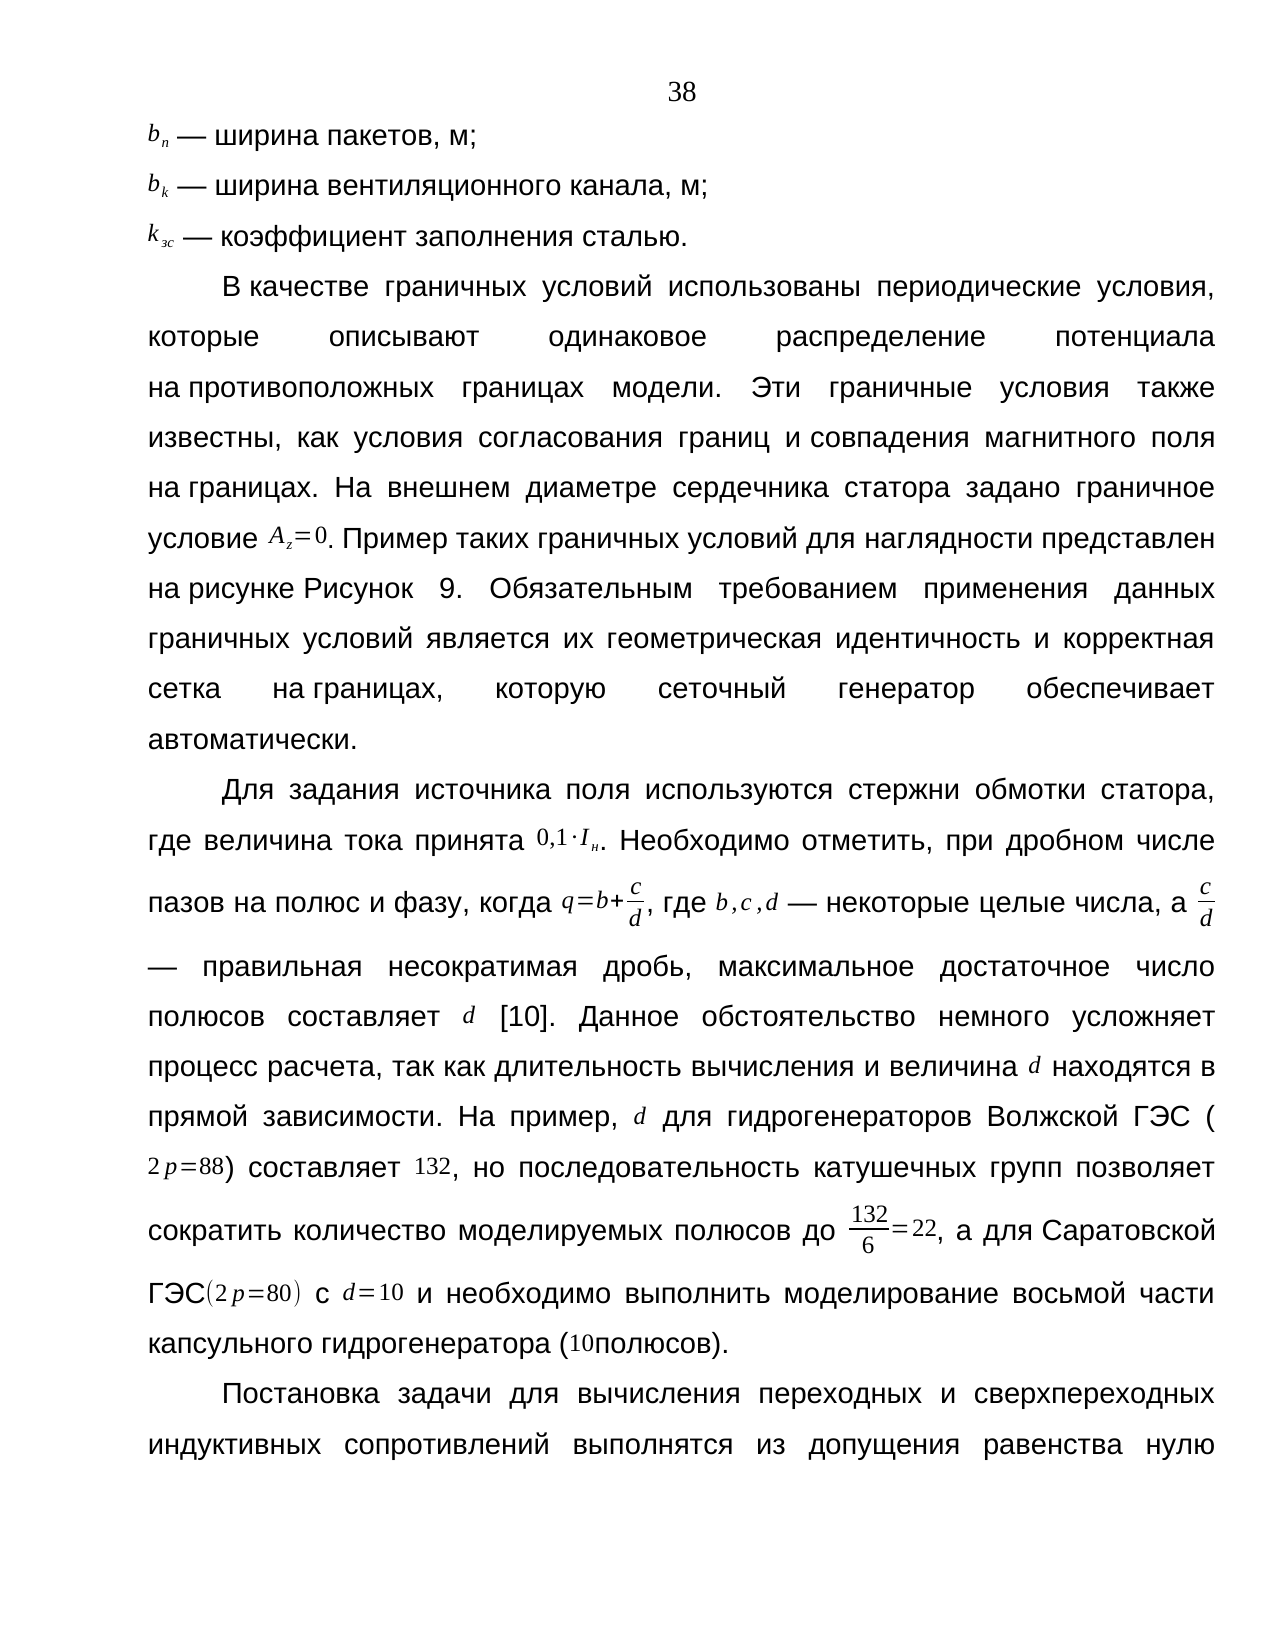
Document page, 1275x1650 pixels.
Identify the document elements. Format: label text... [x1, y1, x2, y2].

text — коэффициент заполнения сталью. [148, 219, 1216, 252]
text — ширина вентиляционного канала, м; [148, 168, 1216, 202]
text В качестве граничных условий использованы периодические условия, которые описывают одинаковое распределение потенциала на противоположных границах модели. Эти граничные условия также известны, как условия согласования границ и совпадения магнитного поля на границах. На внешнем диаметре сердечника статора задано граничное условие . Пример таких граничных условий для наглядности представлен на рисунке 9. Обязательным требованием применения данных граничных условий является их геометрическая идентичность и корректная сетка на границах, которую сеточный генератор обеспечивает автоматически. [148, 269, 1216, 755]
text Для задания источника поля используются стержни обмотки статора, где величина тока принята . Необходимо отметить, при дробном числе пазов на полюс и фазу, когда , где — некоторые целые числа, а — правильная несократимая дробь, максимальное достаточное число полюсов составляет [10]. Данное обстоятельство немного усложняет процесс расчета, так как длительность вычисления и величина находятся в прямой зависимости. На пример, для гидрогенераторов Волжской ГЭС () составляет , но последовательность катушечных групп позволяет сократить количество моделируемых полюсов до , а для Саратовской ГЭС с и необходимо выполнить моделирование восьмой части капсульного гидрогенератора (полюсов). [148, 772, 1216, 1360]
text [148, 1376, 1216, 1460]
text — ширина пакетов, м; [148, 118, 1216, 152]
